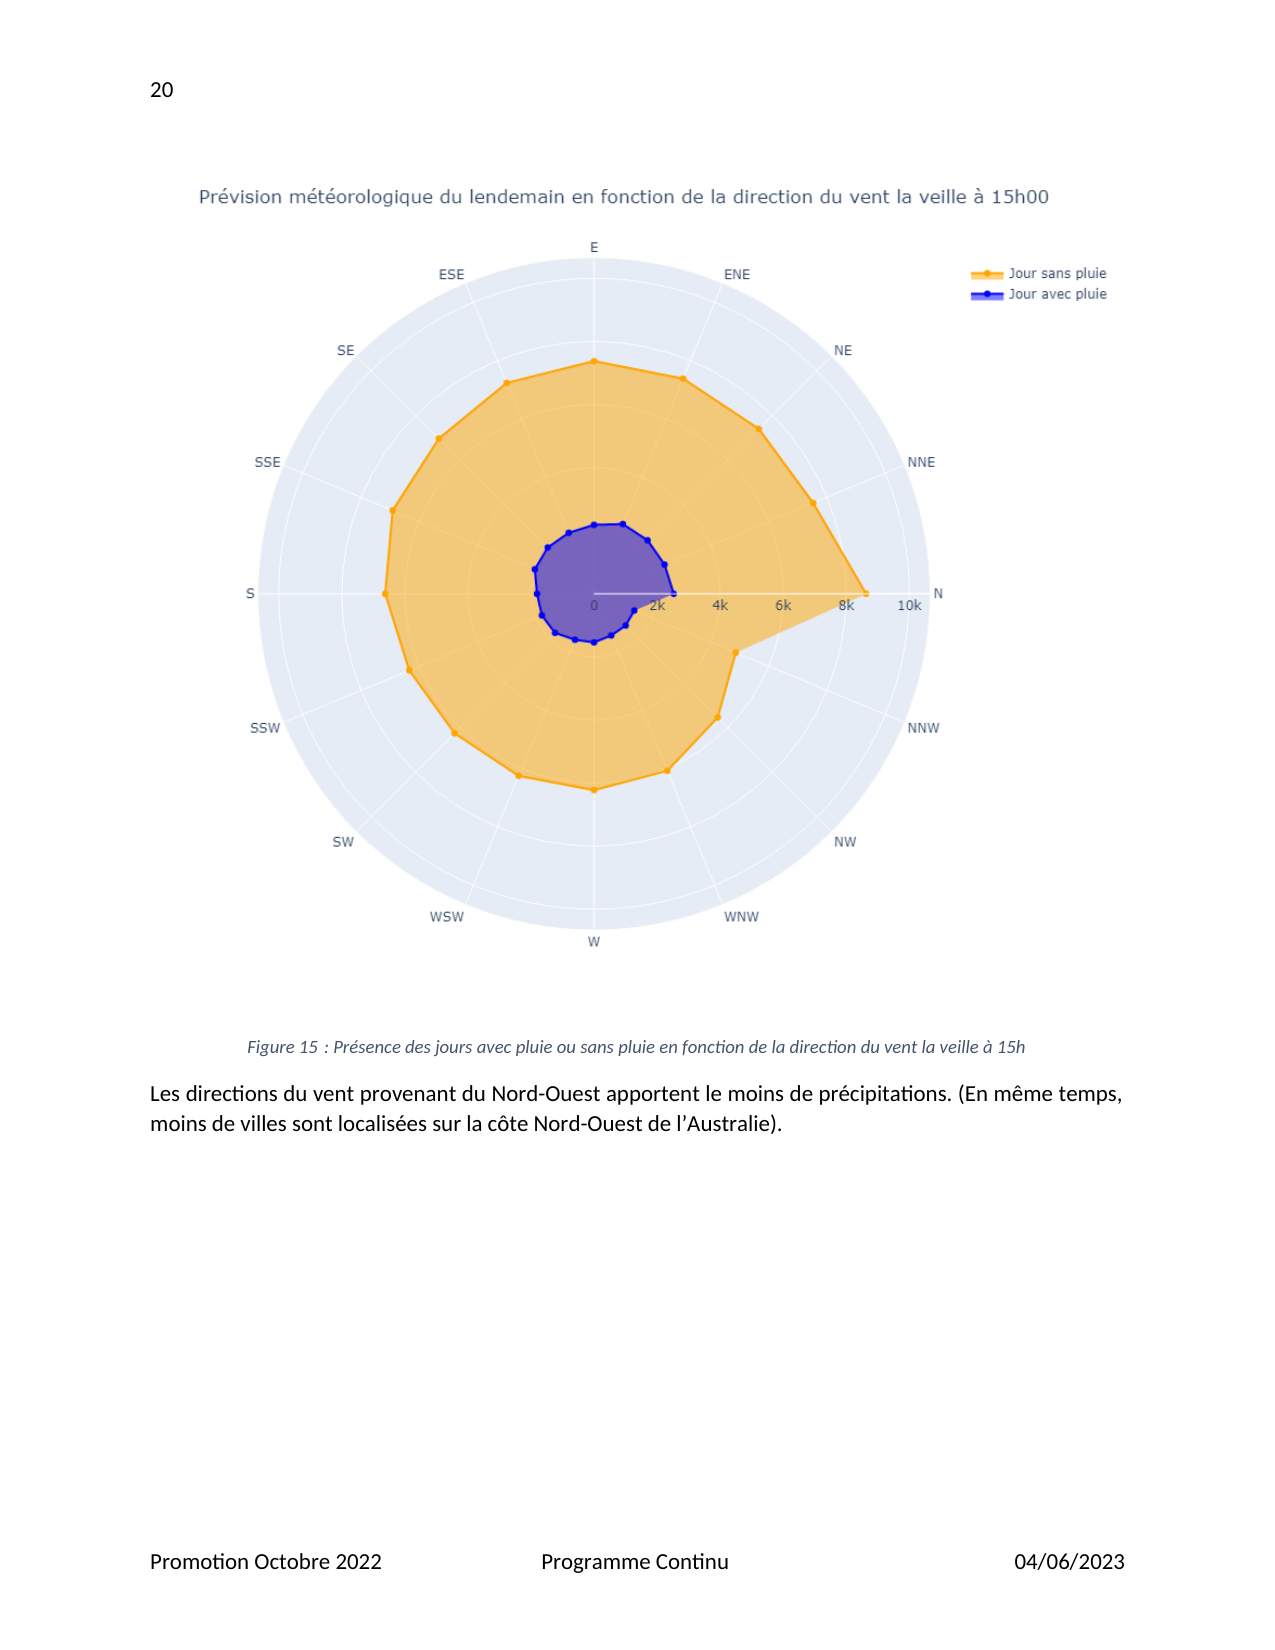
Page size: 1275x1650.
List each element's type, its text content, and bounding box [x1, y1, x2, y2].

text Les directions du vent provenant du Nord-Ouest apportent le moins de précipitations. (En même temps, moins de villes sont localisées sur la côte Nord-Ouest de l’Australie). [150, 1079, 1125, 1137]
picture [150, 150, 1125, 1017]
